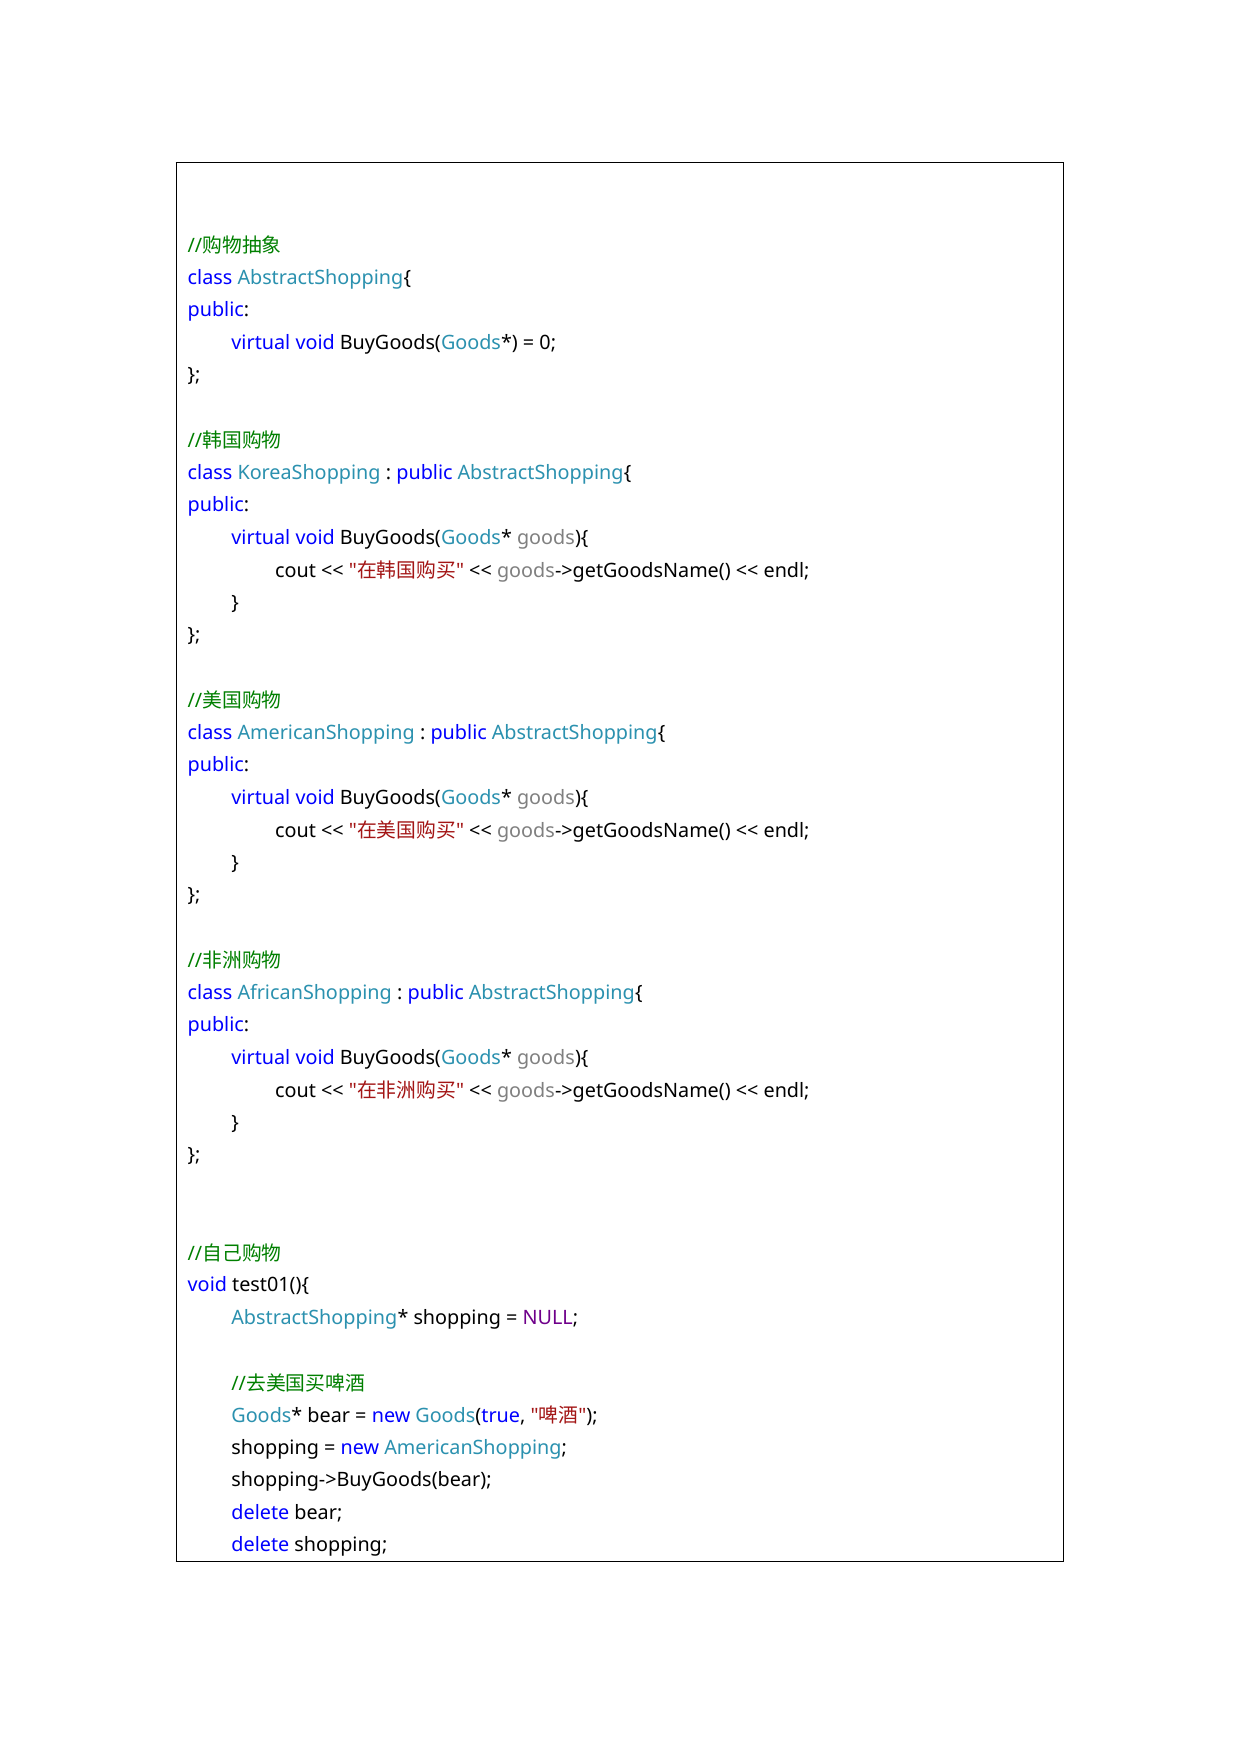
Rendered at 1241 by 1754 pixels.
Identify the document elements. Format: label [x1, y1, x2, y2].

table_header [177, 163, 1063, 1561]
